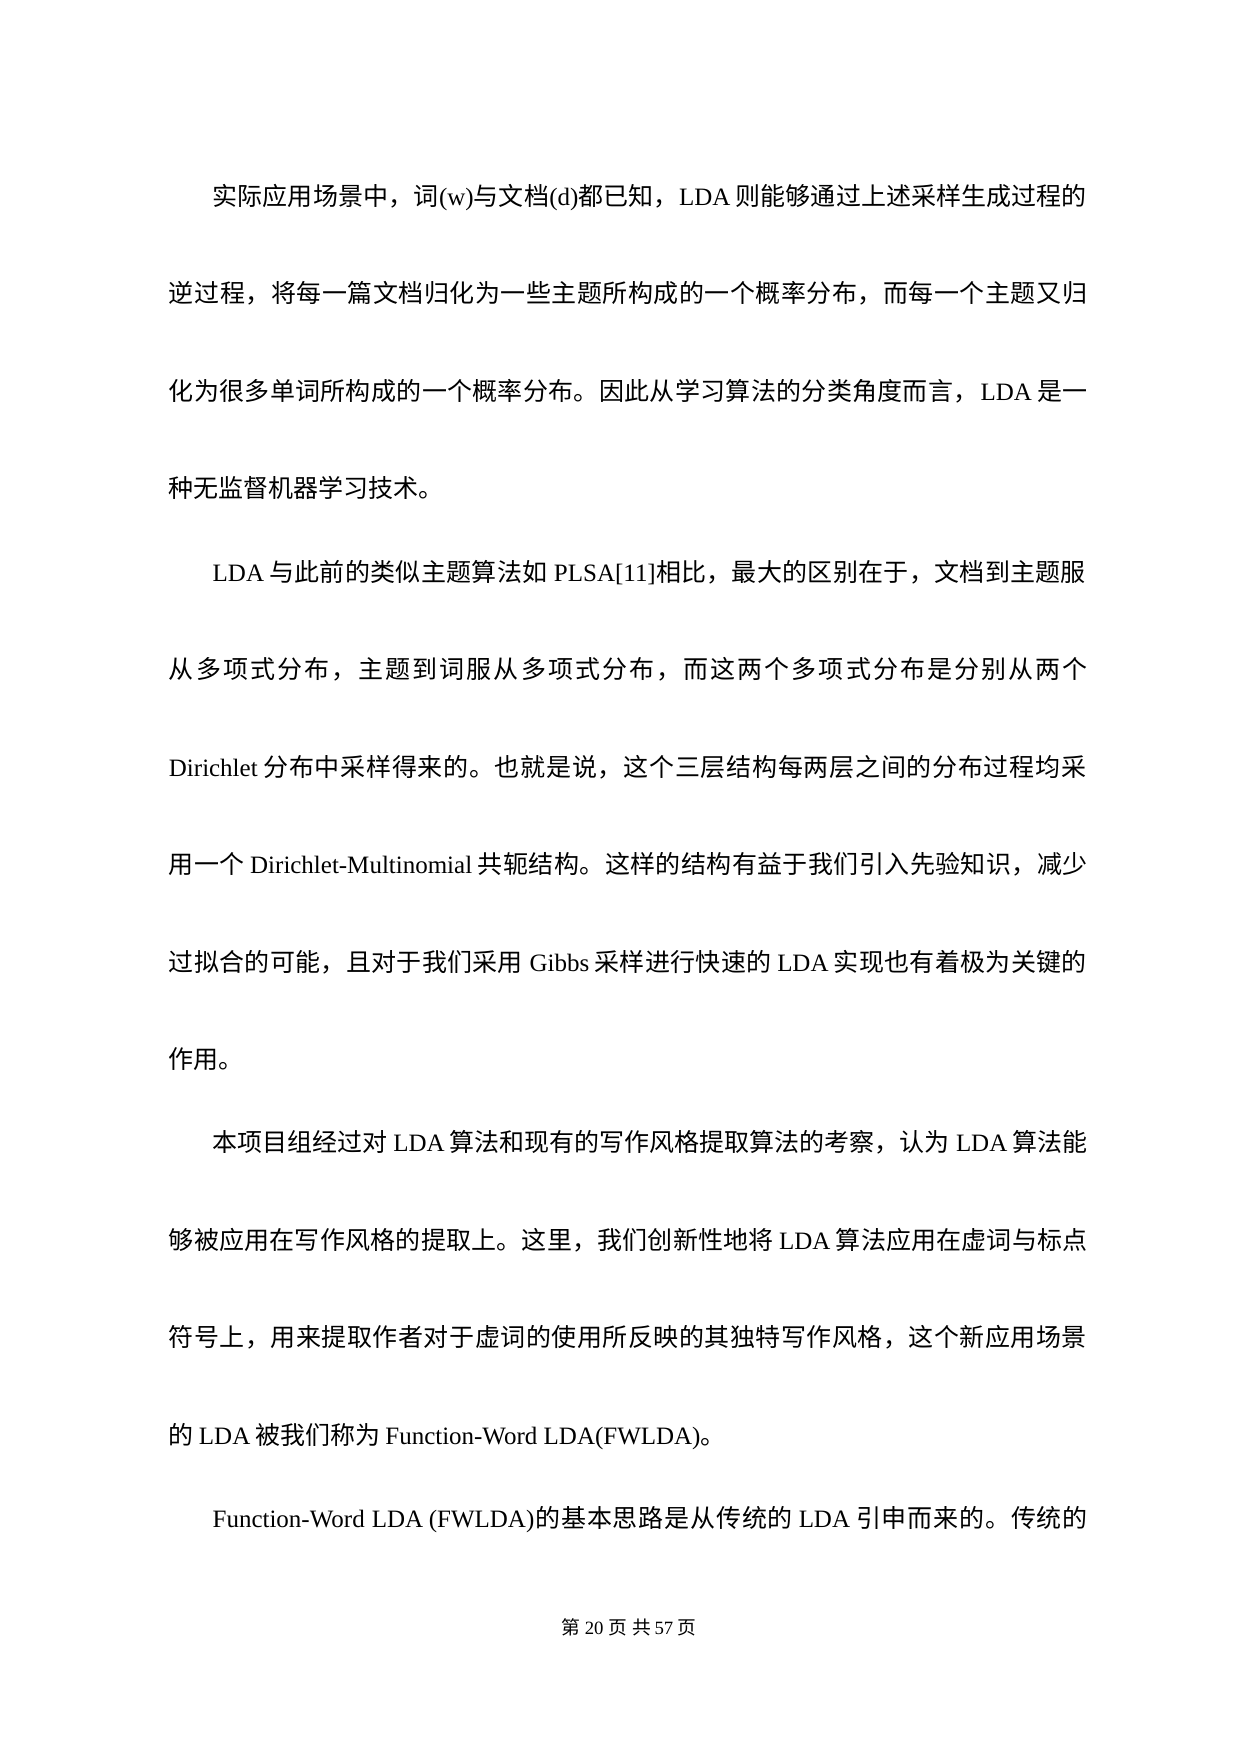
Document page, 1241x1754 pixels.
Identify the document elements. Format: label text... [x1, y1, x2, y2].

text 实际应用场景中，词(w)与文档(d)都已知，LDA则能够通过上述采样生成过程的逆过程，将每一篇文档归化为一些主题所构成的一个概率分布，而每一个主题又归化为很多单词所构成的一个概率分布。因此从学习算法的分类角度而言，LDA是一种无监督机器学习技术。 [169, 162, 1087, 519]
text 本项目组经过对LDA算法和现有的写作风格提取算法的考察，认为LDA算法能够被应用在写作风格的提取上。这里，我们创新性地将LDA算法应用在虚词与标点符号上，用来提取作者对于虚词的使用所反映的其独特写作风格，这个新应用场景的LDA被我们称为Function-Word LDA(FWLDA)。 [169, 1108, 1087, 1466]
text LDA与此前的类似主题算法如PLSA[11]相比，最大的区别在于，文档到主题服从多项式分布，主题到词服从多项式分布，而这两个多项式分布是分别从两个Dirichlet分布中采样得来的。也就是说，这个三层结构每两层之间的分布过程均采用一个Dirichlet-Multinomial共轭结构。这样的结构有益于我们引入先验知识，减少过拟合的可能，且对于我们采用Gibbs采样进行快速的LDA实现也有着极为关键的作用。 [169, 538, 1087, 1090]
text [169, 1484, 1087, 1549]
